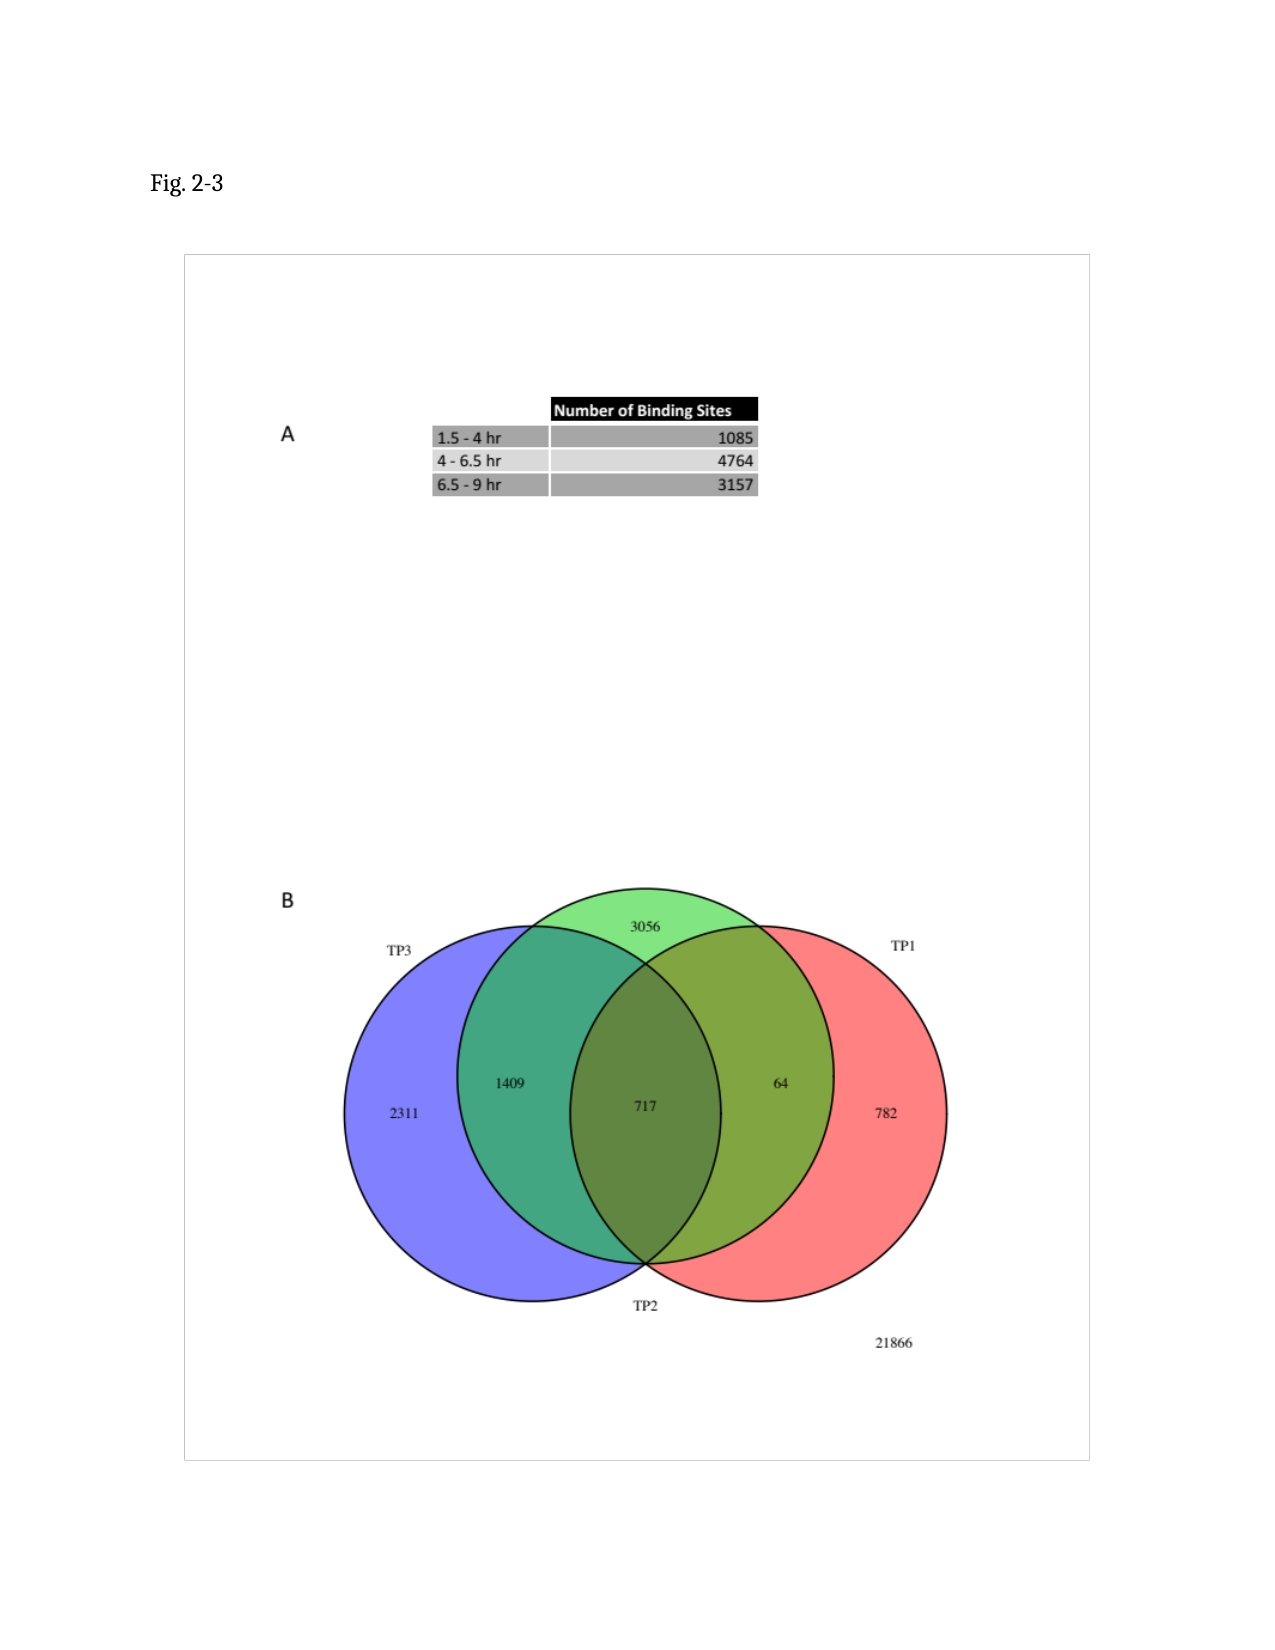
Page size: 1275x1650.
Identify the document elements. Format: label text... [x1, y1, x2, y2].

text Fig. 2-3 [150, 169, 1125, 1486]
